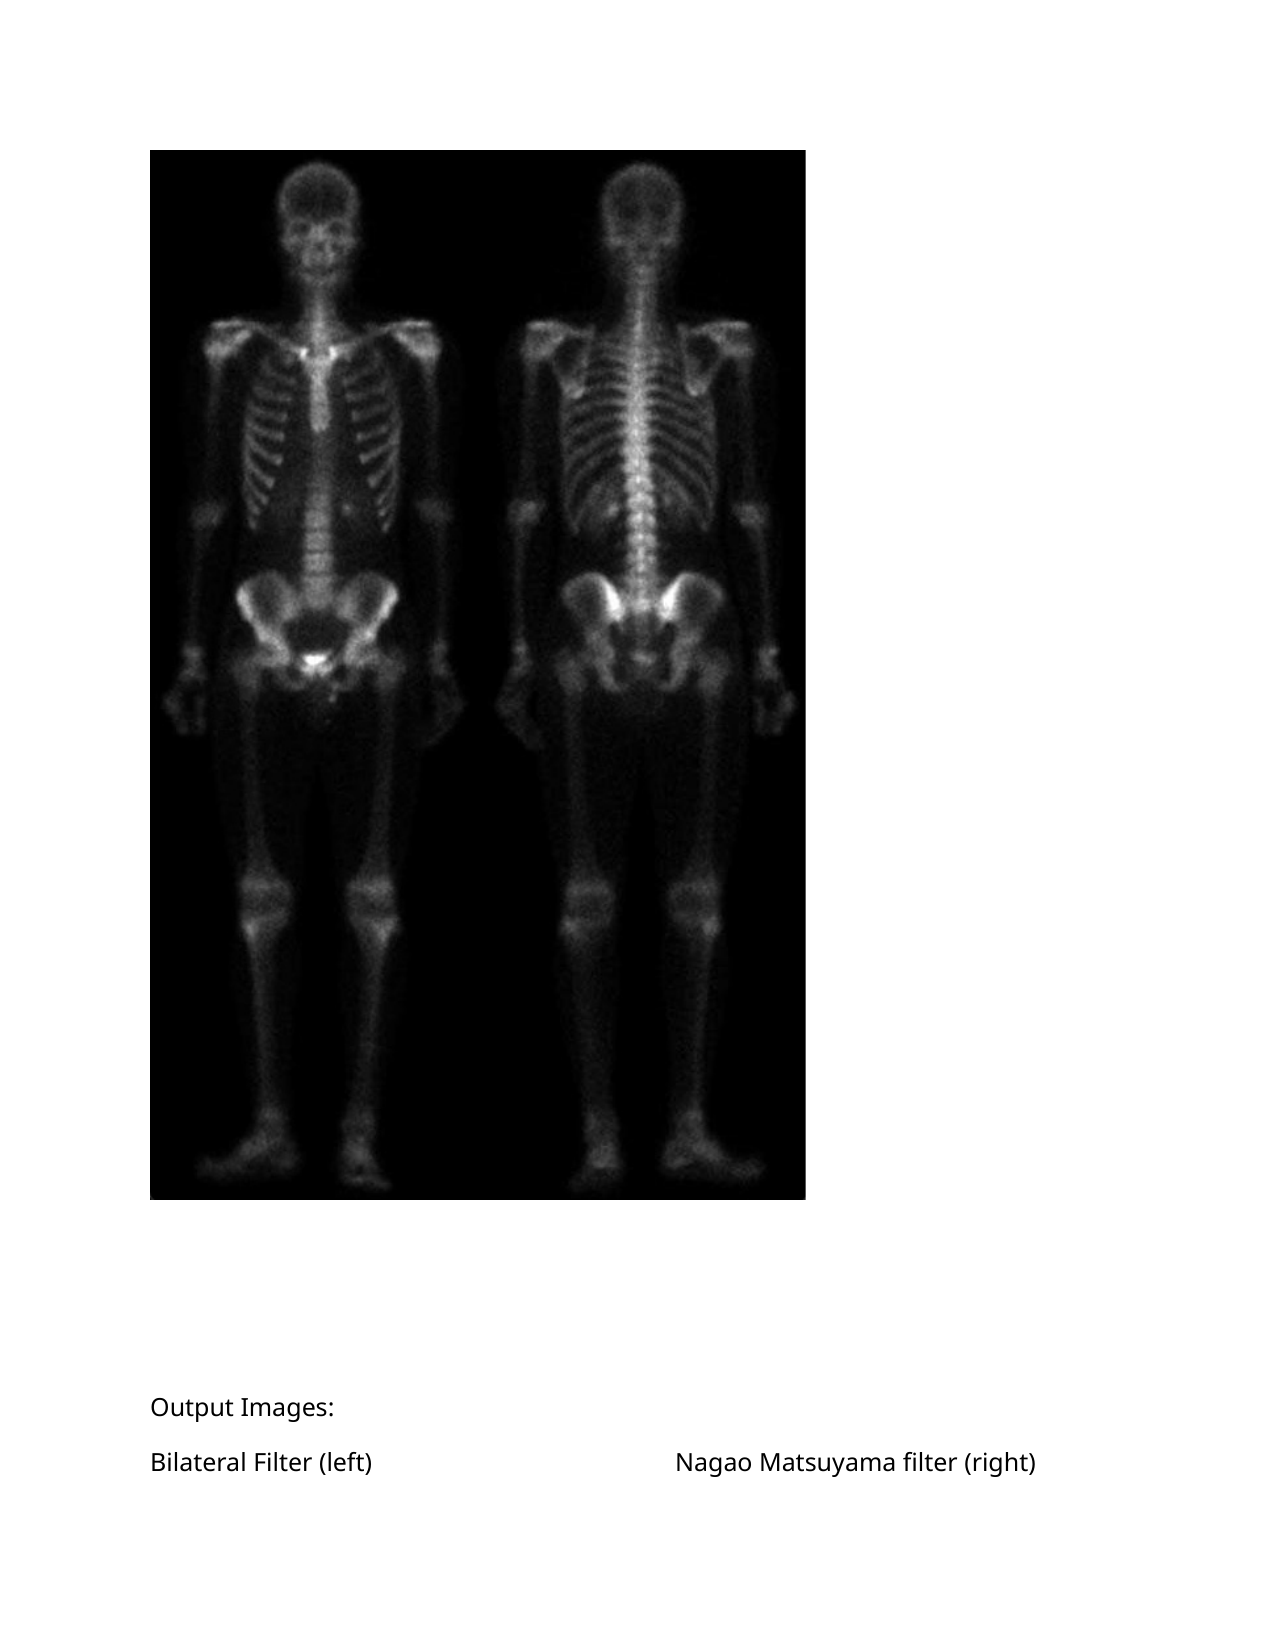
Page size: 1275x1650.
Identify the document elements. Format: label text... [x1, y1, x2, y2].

text Output Images: [150, 1389, 1125, 1423]
picture [150, 150, 806, 1200]
text Bilateral Filter (left) Nagao Matsuyama filter (right) [150, 1445, 1125, 1479]
